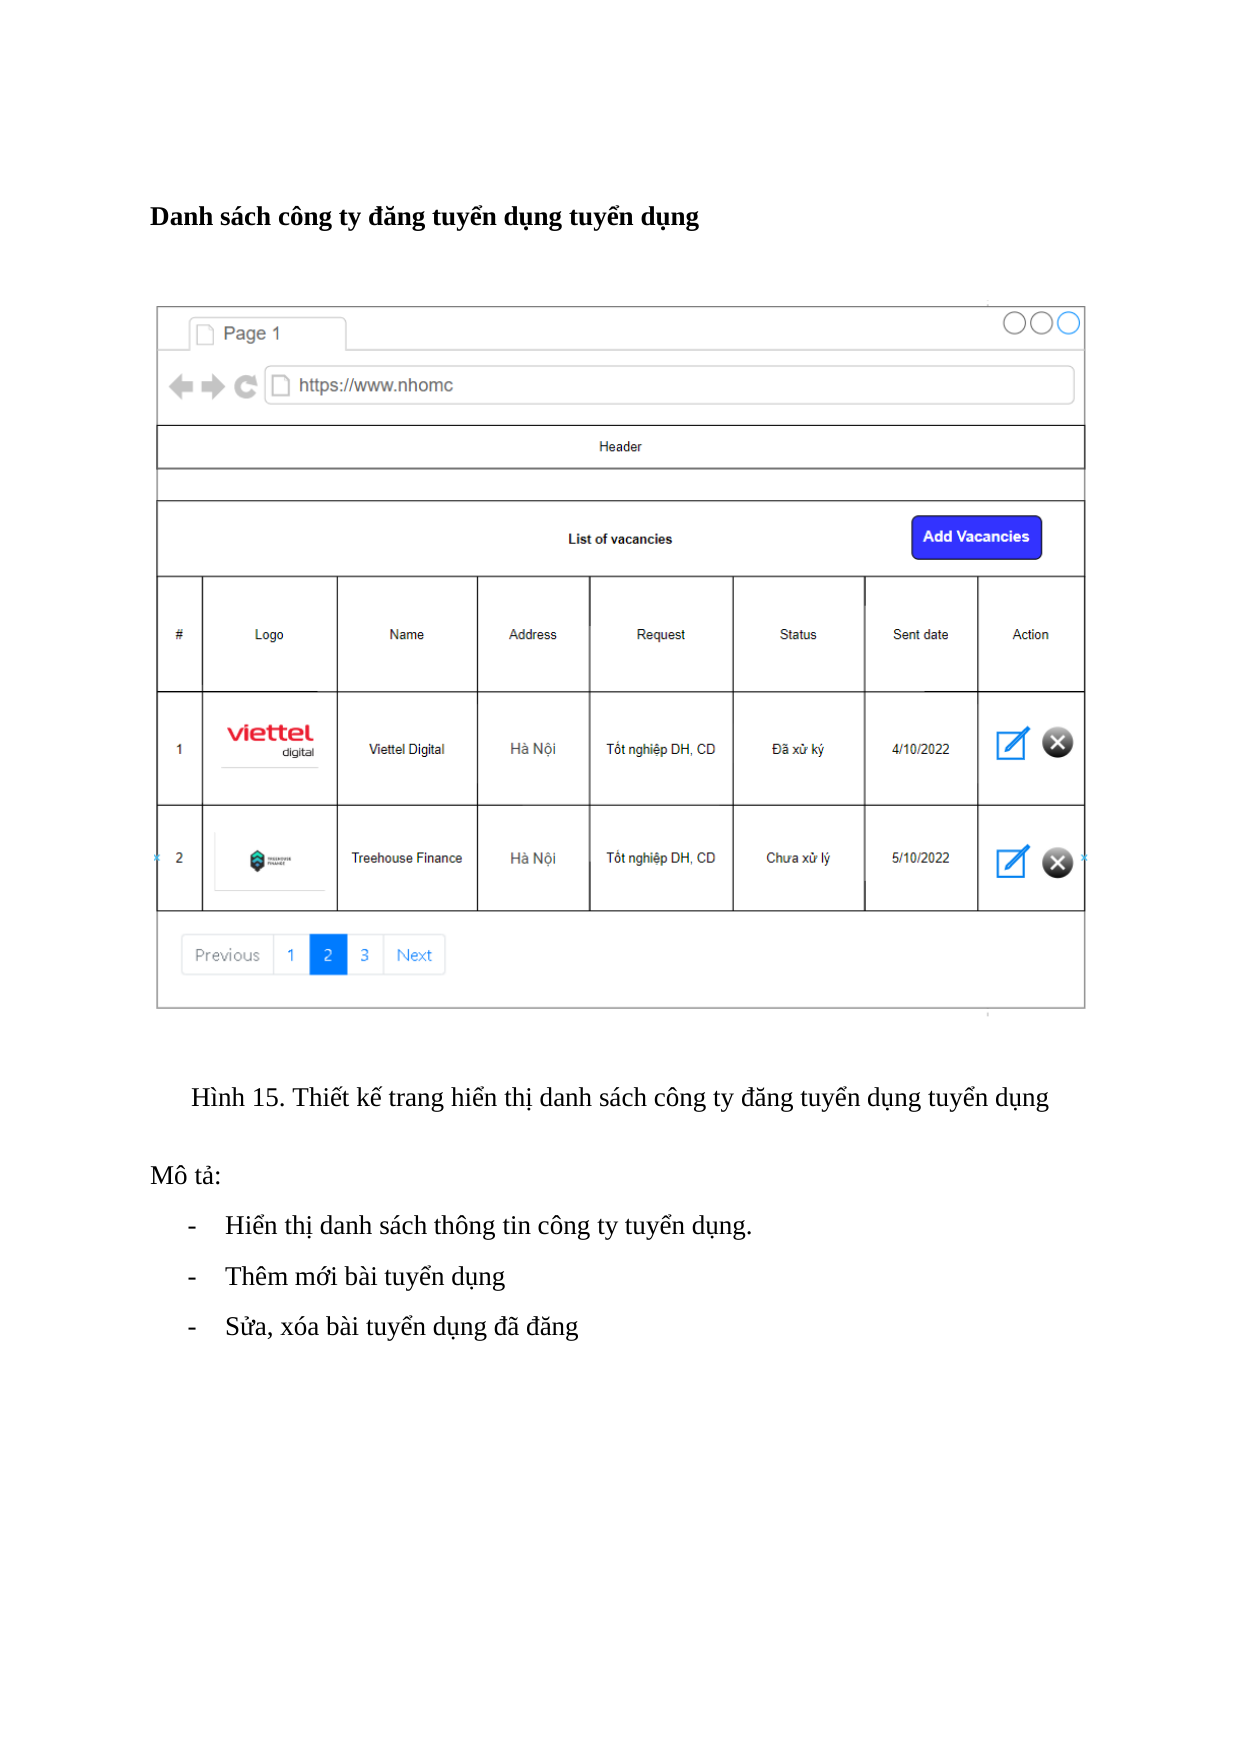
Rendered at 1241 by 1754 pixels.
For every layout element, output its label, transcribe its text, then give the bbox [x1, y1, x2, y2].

list Sửa, xóa bài tuyển dụng đã đăng [187, 1310, 1090, 1341]
list Thêm mới bài tuyển dụng [187, 1260, 1090, 1291]
list Hiển thị danh sách thông tin công ty tuyển dụng. [187, 1209, 1090, 1241]
text Mô tả: [150, 1159, 1090, 1190]
text Danh sách công ty đăng tuyển dụng tuyển dụng [150, 200, 1090, 231]
picture [150, 300, 1091, 1017]
subtitle Hình 15. Thiết kế trang hiển thị danh sách công ty đăng tuyển dụng tuyển dụng [150, 1081, 1090, 1112]
